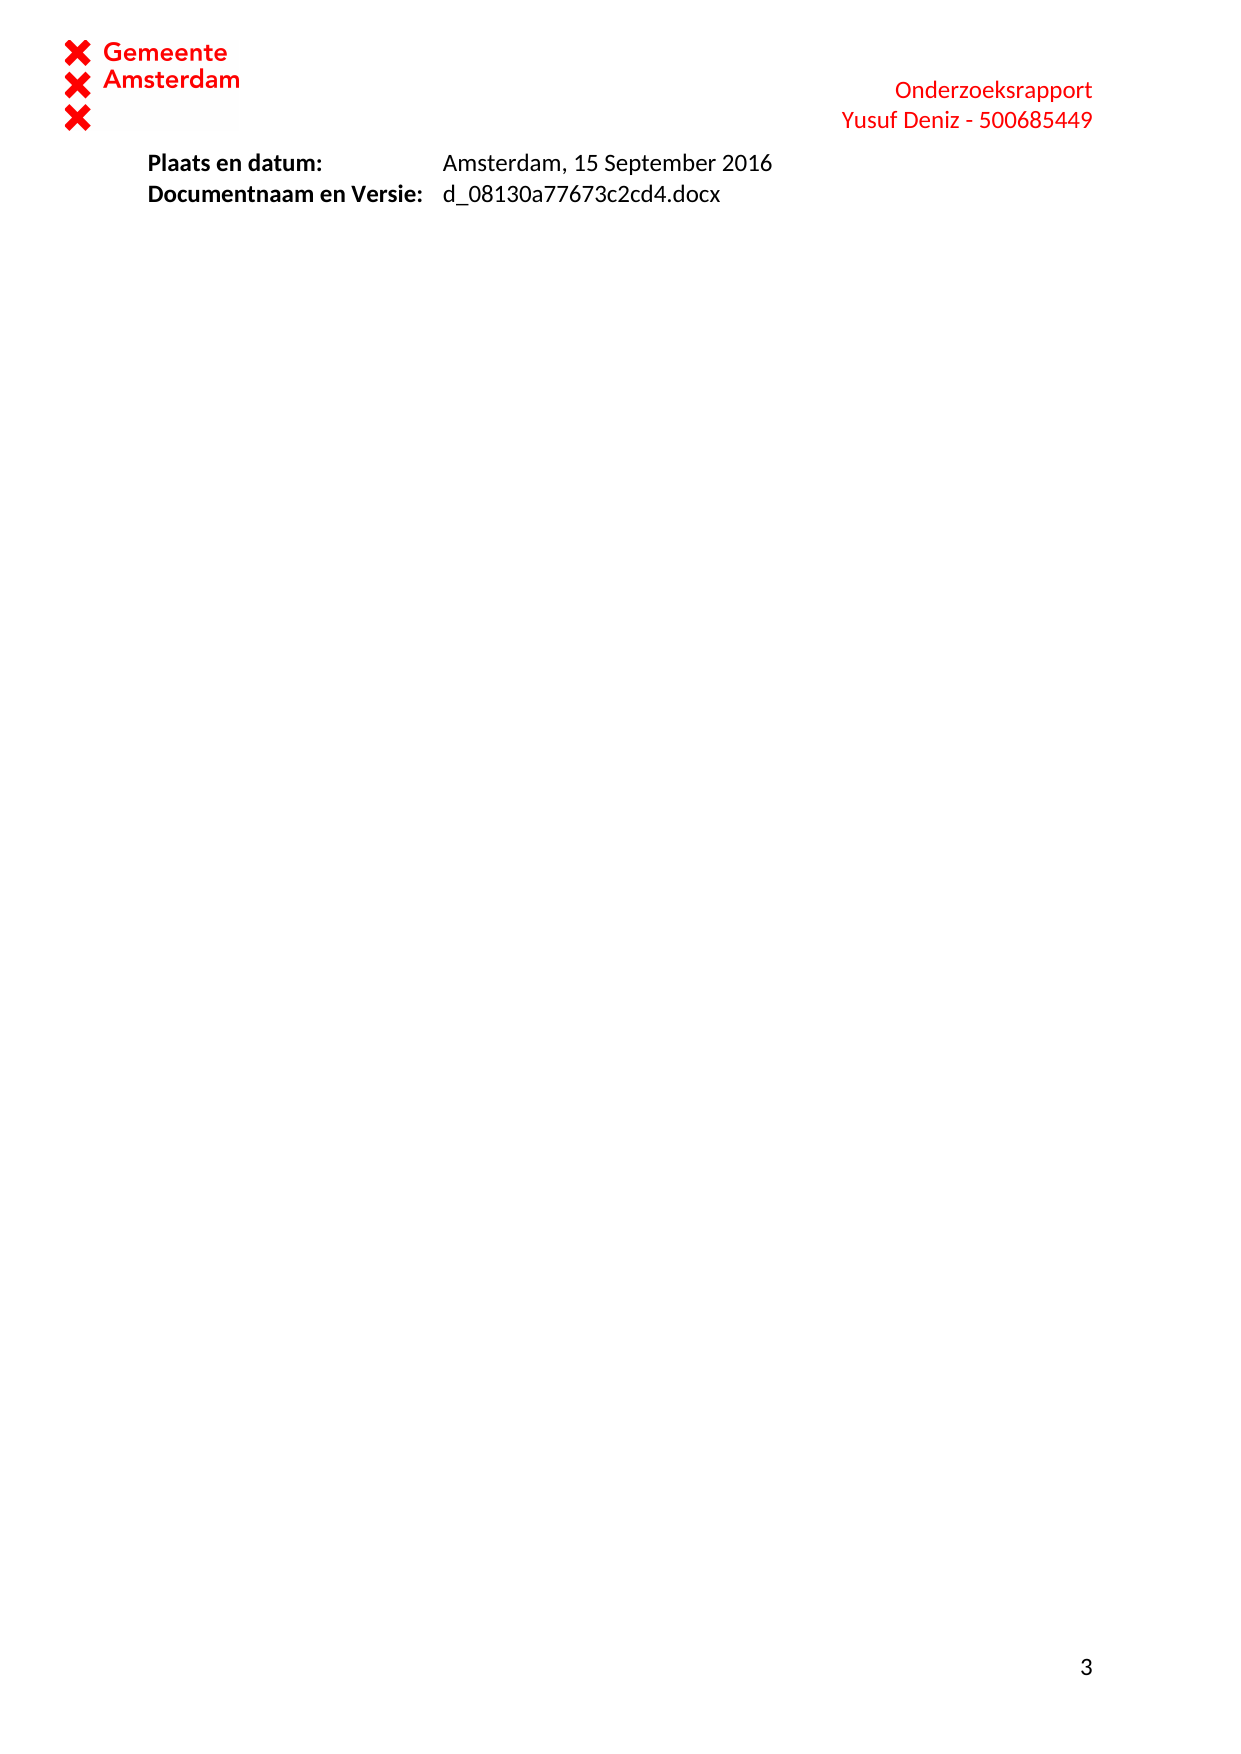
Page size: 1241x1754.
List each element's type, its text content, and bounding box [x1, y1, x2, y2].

text Plaats en datum: Amsterdam, 15 September 2016 Documentnaam en Versie: Onderzoeksrapport v3.0.docx [148, 148, 1093, 209]
picture [64, 40, 239, 131]
